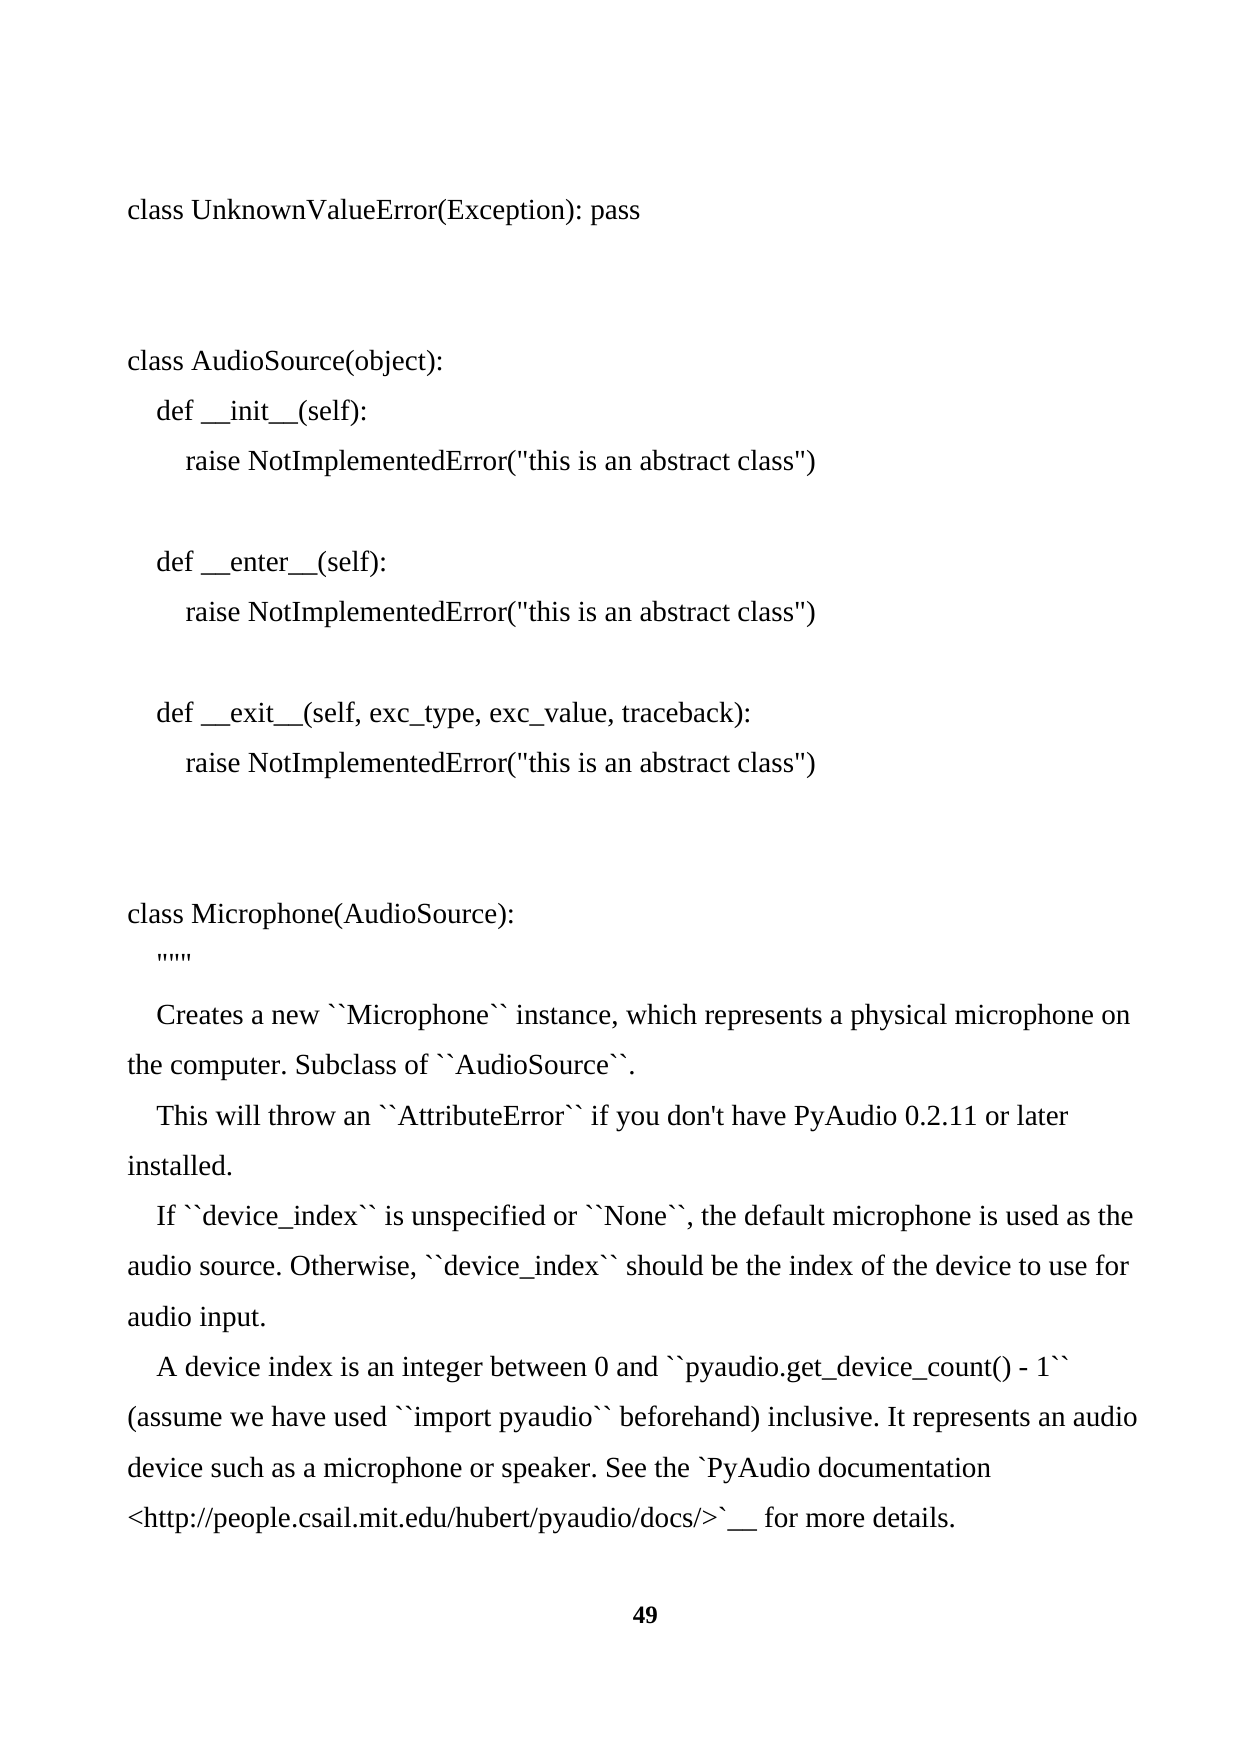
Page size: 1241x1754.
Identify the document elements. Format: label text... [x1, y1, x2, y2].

text Creates a new ``Microphone`` instance, which represents a physical microphone on the computer. Subclass of ``AudioSource``. [127, 997, 1163, 1081]
text This will throw an ``AttributeError`` if you don't have PyAudio 0.2.11 or later installed. [127, 1098, 1163, 1181]
text If ``device_index`` is unspecified or ``None``, the default microphone is used as the audio source. Otherwise, ``device_index`` should be the index of the device to use for audio input. [127, 1198, 1163, 1332]
text class UnknownValueError(Exception): pass [127, 192, 1163, 226]
text raise NotImplementedError("this is an abstract class") [127, 594, 1163, 628]
text raise NotImplementedError("this is an abstract class") [127, 745, 1163, 779]
text """ [127, 947, 1163, 980]
text def __enter__(self): [127, 544, 1163, 578]
text def __exit__(self, exc_type, exc_value, traceback): [127, 695, 1163, 729]
text class Microphone(AudioSource): [127, 896, 1163, 930]
text def __init__(self): [127, 393, 1163, 427]
text A device index is an integer between 0 and ``pyaudio.get_device_count() - 1`` (assume we have used ``import pyaudio`` beforehand) inclusive. It represents an audio device such as a microphone or speaker. See the `PyAudio documentation <http://people.csail.mit.edu/hubert/pyaudio/docs/>`__ for more details. [127, 1349, 1163, 1534]
text raise NotImplementedError("this is an abstract class") [127, 443, 1163, 477]
text class AudioSource(object): [127, 343, 1163, 376]
